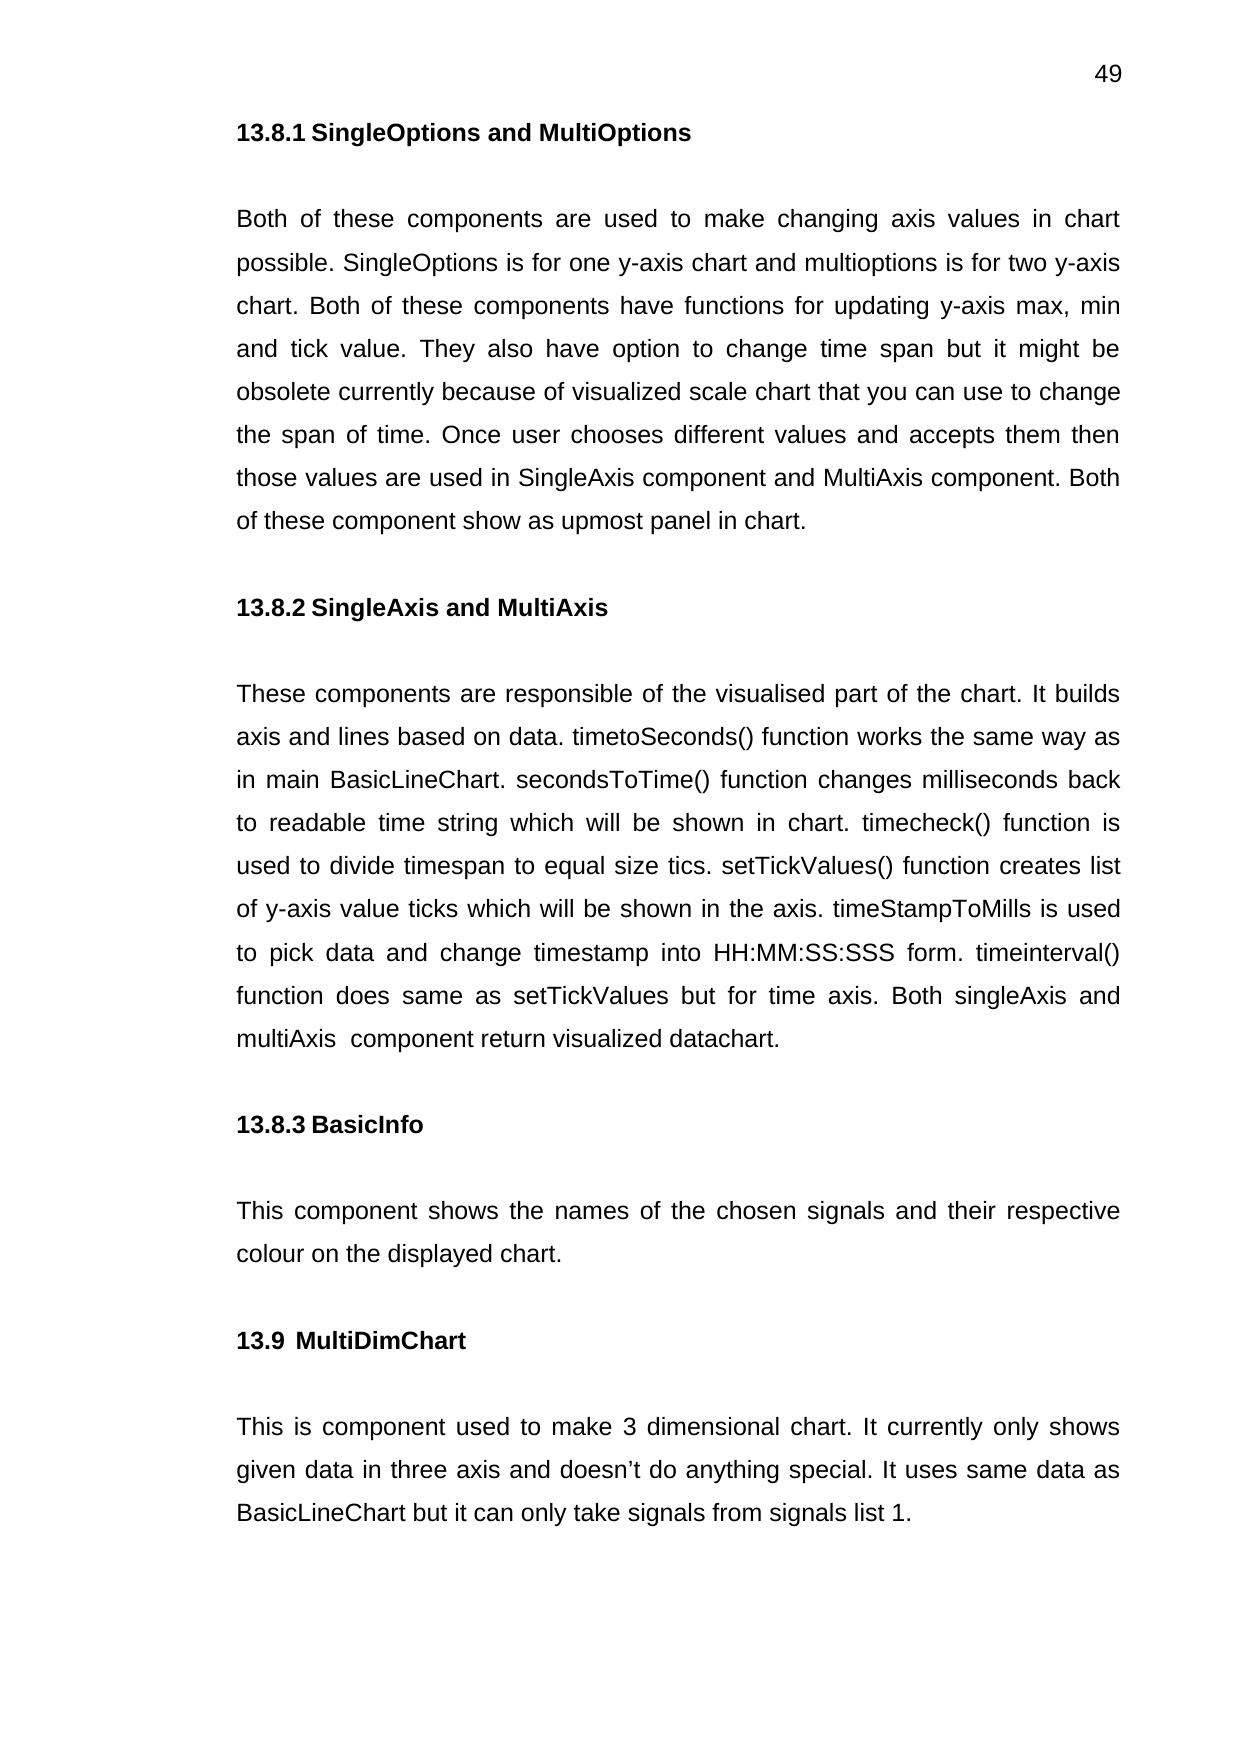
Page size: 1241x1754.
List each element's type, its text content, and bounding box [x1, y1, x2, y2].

subtitle BasicInfo [236, 1110, 1122, 1139]
text These components are responsible of the visualised part of the chart. It builds axis and lines based on data. timetoSeconds() function works the same way as in main BasicLineChart. secondsToTime() function changes milliseconds back to readable time string which will be shown in chart. timecheck() function is used to divide timespan to equal size tics. setTickValues() function creates list of y-axis value ticks which will be shown in the axis. timeStampToMills is used to pick data and change timestamp into HH:MM:SS:SSS form. timeinterval() function does same as setTickValues but for time axis. Both singleAxis and multiAxis component return visualized datachart. [236, 679, 1122, 1052]
subtitle SingleAxis and MultiAxis [236, 592, 1122, 621]
subtitle SingleOptions and MultiOptions [236, 118, 1122, 147]
text This is component used to make 3 dimensional chart. It currently only shows given data in three axis and doesn’t do anything special. It uses same data as BasicLineChart but it can only take signals from signals list 1. [236, 1412, 1122, 1527]
text Both of these components are used to make changing axis values in chart possible. SingleOptions is for one y-axis chart and multioptions is for two y-axis chart. Both of these components have functions for updating y-axis max, min and tick value. They also have option to change time span but it might be obsolete currently because of visualized scale chart that you can use to change the span of time. Once user chooses different values and accepts them then those values are used in SingleAxis component and MultiAxis component. Both of these component show as upmost panel in chart. [236, 204, 1122, 535]
text This component shows the names of the chosen signals and their respective colour on the displayed chart. [236, 1196, 1122, 1268]
subtitle MultiDimChart [236, 1326, 1122, 1354]
